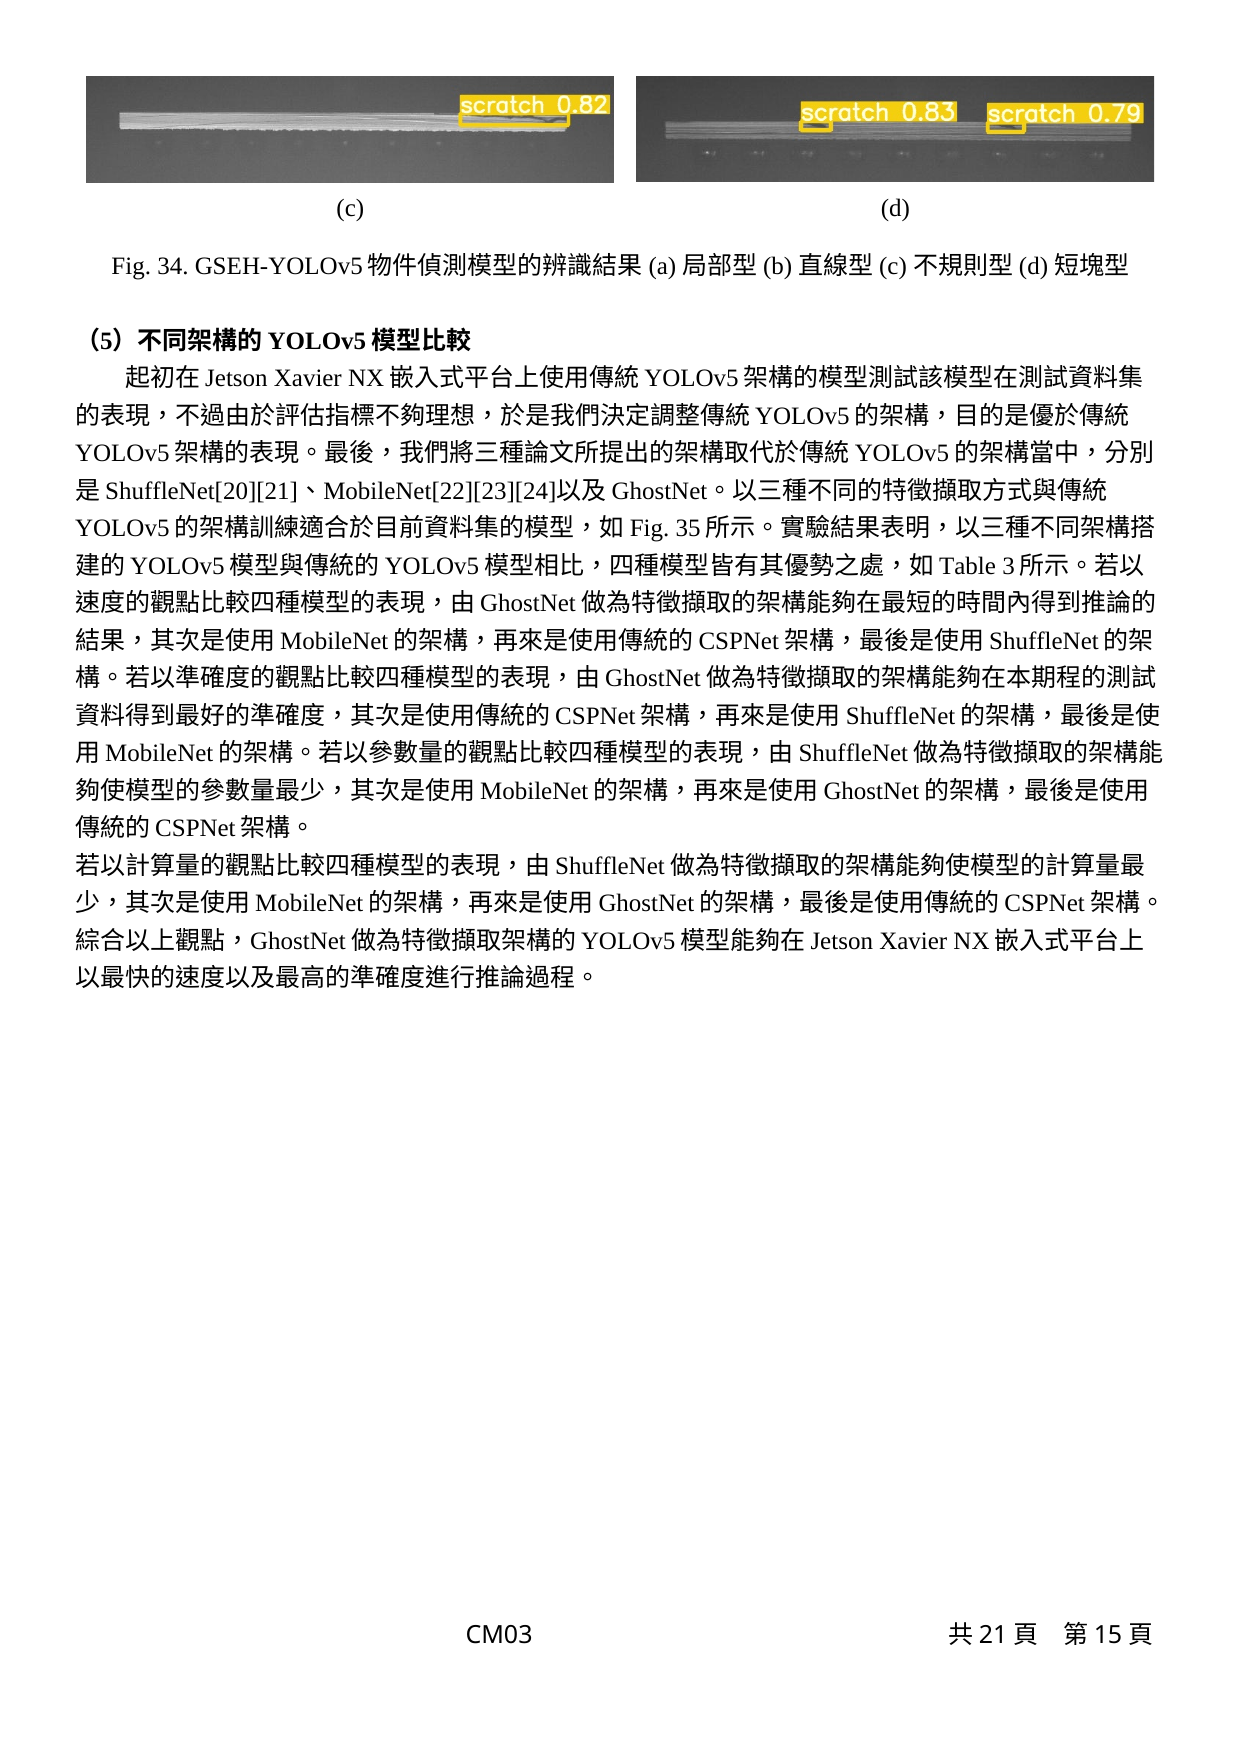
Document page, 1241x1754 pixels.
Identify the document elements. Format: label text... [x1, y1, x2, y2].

text 起初在Jetson Xavier NX嵌入式平台上使用傳統YOLOv5架構的模型測試該模型在測試資料集的表現，不過由於評估指標不夠理想，於是我們決定調整傳統YOLOv5的架構，目的是優於傳統YOLOv5架構的表現。最後，我們將三種論文所提出的架構取代於傳統YOLOv5的架構當中，分別是ShuffleNet[20][21]、MobileNet[22][23][24]以及GhostNet。以三種不同的特徵擷取方式與傳統YOLOv5的架構訓練適合於目前資料集的模型，如Fig. 35所示。實驗結果表明，以三種不同架構搭建的YOLOv5模型與傳統的YOLOv5模型相比，四種模型皆有其優勢之處，如Table 3所示。若以速度的觀點比較四種模型的表現，由GhostNet做為特徵擷取的架構能夠在最短的時間內得到推論的結果，其次是使用MobileNet的架構，再來是使用傳統的CSPNet架構，最後是使用ShuffleNet的架構。若以準確度的觀點比較四種模型的表現，由GhostNet做為特徵擷取的架構能夠在本期程的測試資料得到最好的準確度，其次是使用傳統的CSPNet架構，再來是使用ShuffleNet的架構，最後是使用MobileNet的架構。若以參數量的觀點比較四種模型的表現，由ShuffleNet做為特徵擷取的架構能夠使模型的參數量最少，其次是使用MobileNet的架構，再來是使用GhostNet的架構，最後是使用傳統的CSPNet架構。 [75, 357, 1165, 845]
picture [86, 76, 614, 183]
picture [636, 76, 1155, 182]
text （5）不同架構的YOLOv5模型比較 [75, 320, 1165, 357]
table_cell [625, 76, 1165, 188]
table_cell Fig. 34. GSEH-YOLOv5物件偵測模型的辨識結果 (a) 局部型 (b) 直線型 (c) 不規則型 (d) 短塊型 [75, 245, 1165, 282]
table_cell [75, 76, 625, 188]
table_cell (d) [625, 189, 1165, 245]
text 若以計算量的觀點比較四種模型的表現，由ShuffleNet做為特徵擷取的架構能夠使模型的計算量最少，其次是使用MobileNet的架構，再來是使用GhostNet的架構，最後是使用傳統的CSPNet架構。綜合以上觀點，GhostNet做為特徵擷取架構的YOLOv5模型能夠在Jetson Xavier NX嵌入式平台上以最快的速度以及最高的準確度進行推論過程。 [75, 845, 1165, 995]
table_cell (c) [75, 189, 625, 245]
